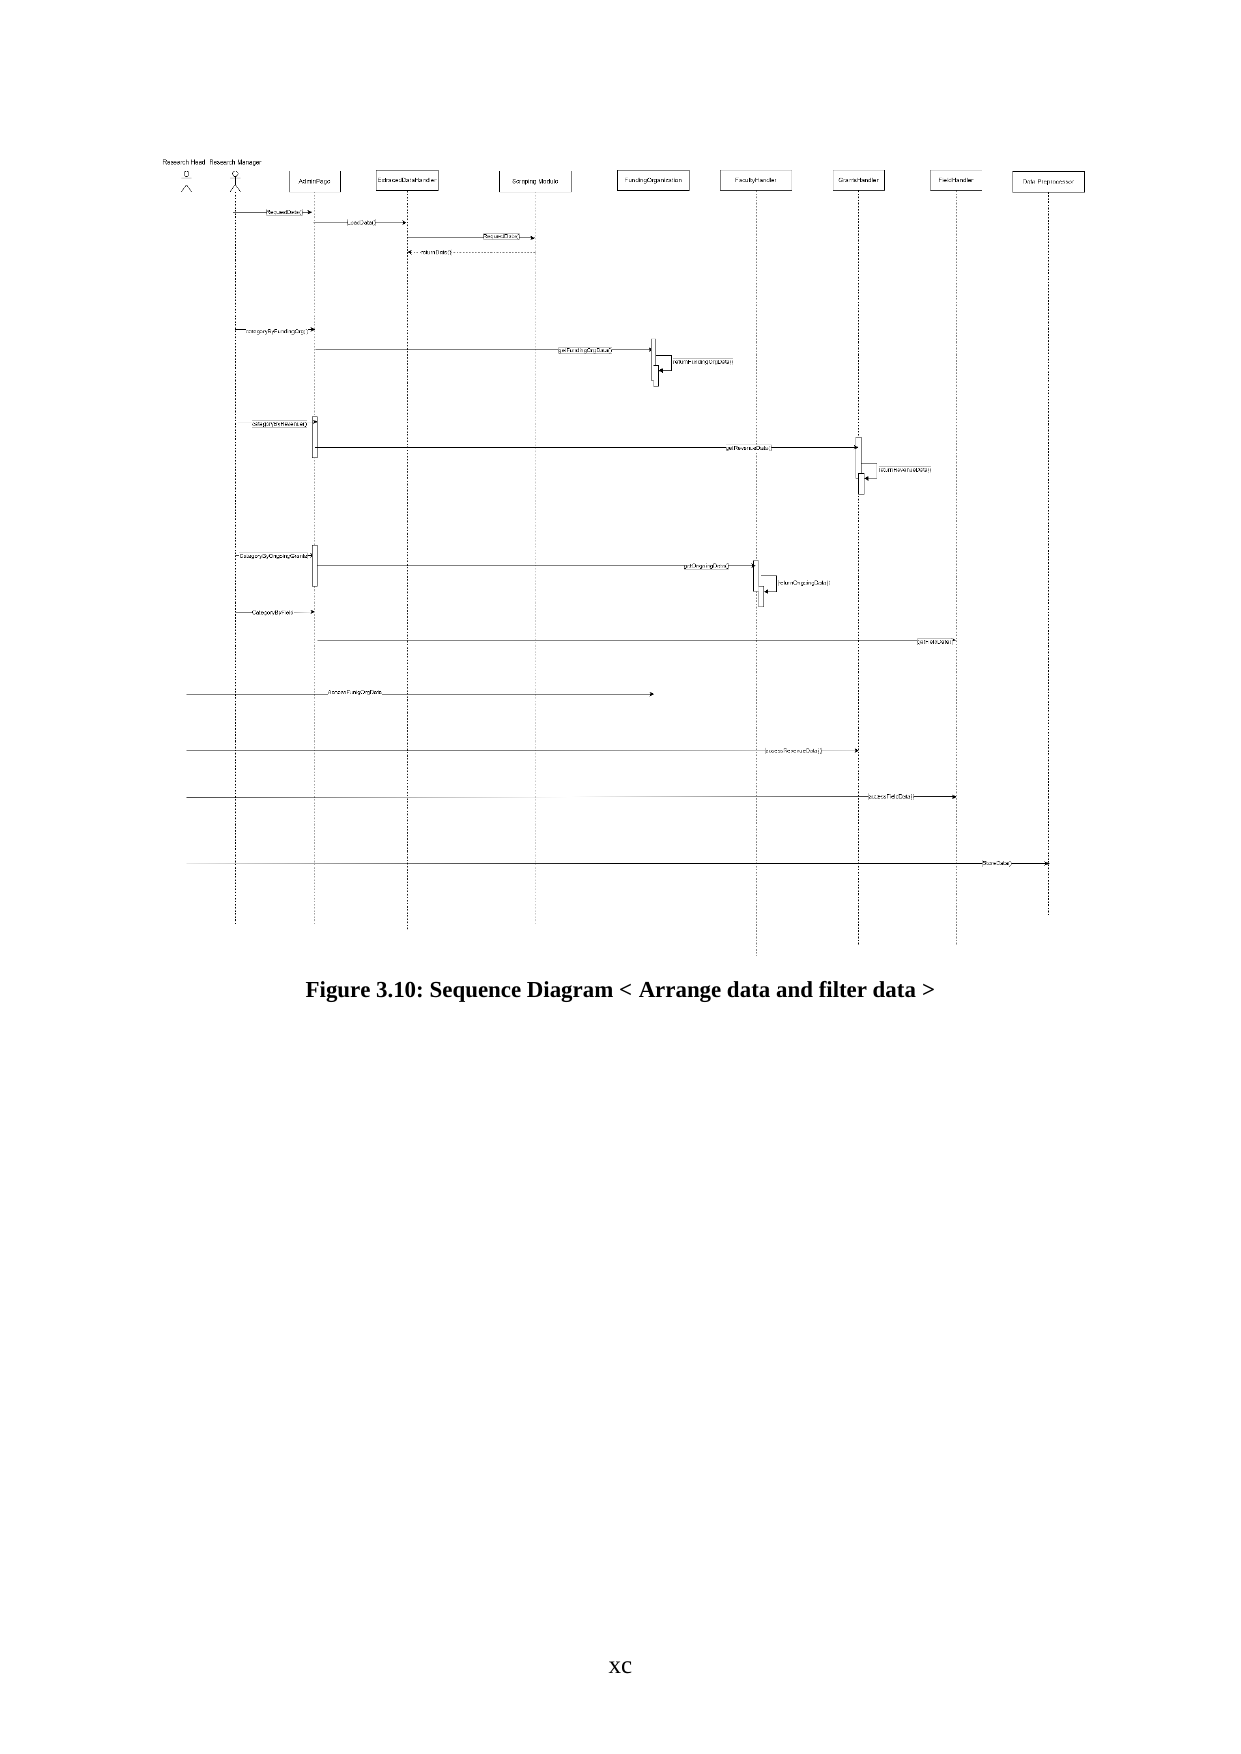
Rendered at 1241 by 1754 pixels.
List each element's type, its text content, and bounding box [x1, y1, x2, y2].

text Figure 3.10: Sequence Diagram < Arrange data and filter data > [150, 976, 1090, 1002]
picture [150, 150, 1090, 962]
